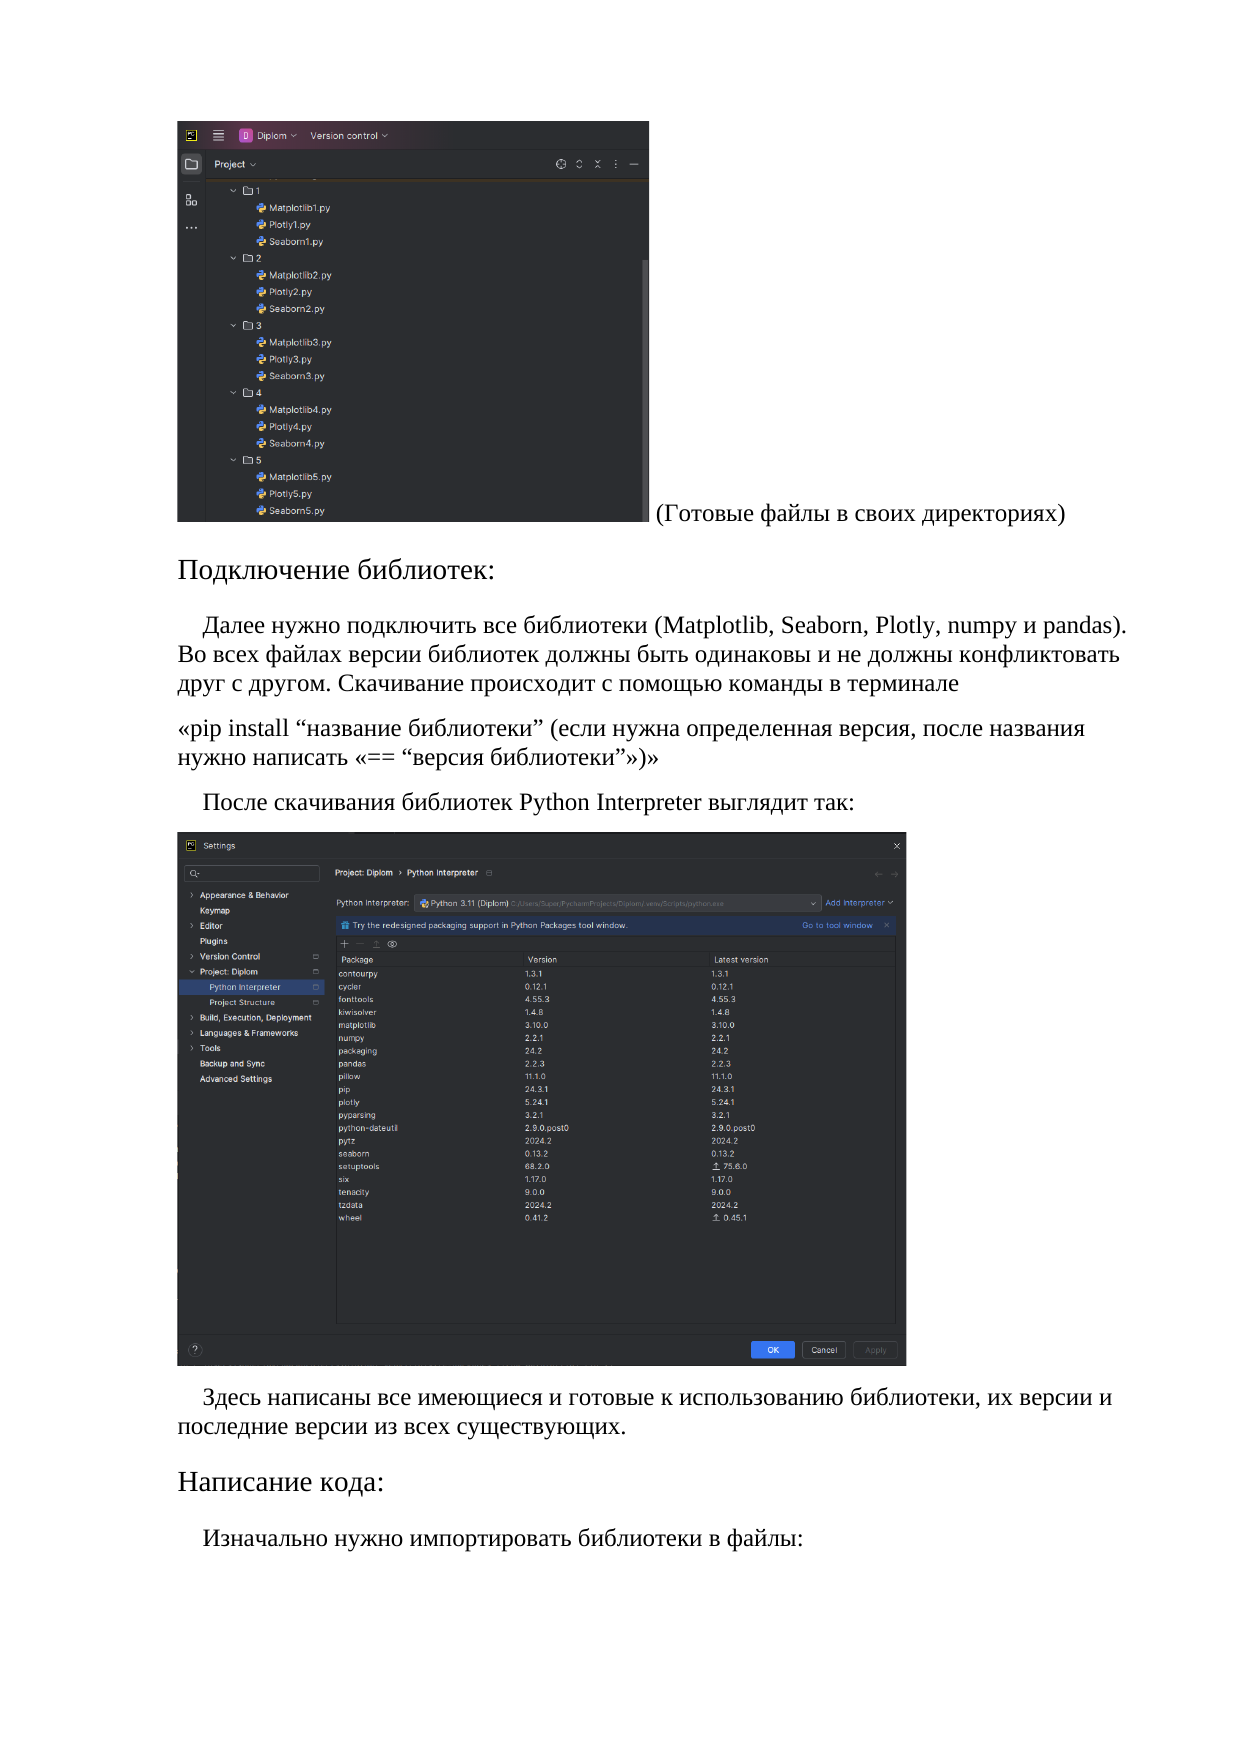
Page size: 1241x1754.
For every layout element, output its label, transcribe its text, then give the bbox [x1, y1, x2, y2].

text «pip install “название библиотеки” (если нужна определенная версия, после названия нужно написать «== “версия библиотеки”»)» [177, 713, 1152, 771]
picture [177, 832, 907, 1366]
text Написание кода: [177, 1464, 1152, 1498]
text Изначально нужно импортировать библиотеки в файлы: [177, 1523, 1152, 1552]
text Здесь написаны все имеющиеся и готовые к использованию библиотеки, их версии и последние версии из всех существующих. [177, 1382, 1152, 1439]
text После скачивания библиотек Python Interpreter выглядит так: [177, 787, 1152, 816]
text Подключение библиотек: [177, 552, 1152, 585]
picture [177, 121, 650, 522]
text Далее нужно подключить все библиотеки (Matplotlib, Seaborn, Plotly, numpy и pandas). Во всех файлах версии библиотек должны быть одинаковы и не должны конфликтовать друг с другом. Скачивание происходит с помощью команды в терминале [177, 610, 1152, 697]
